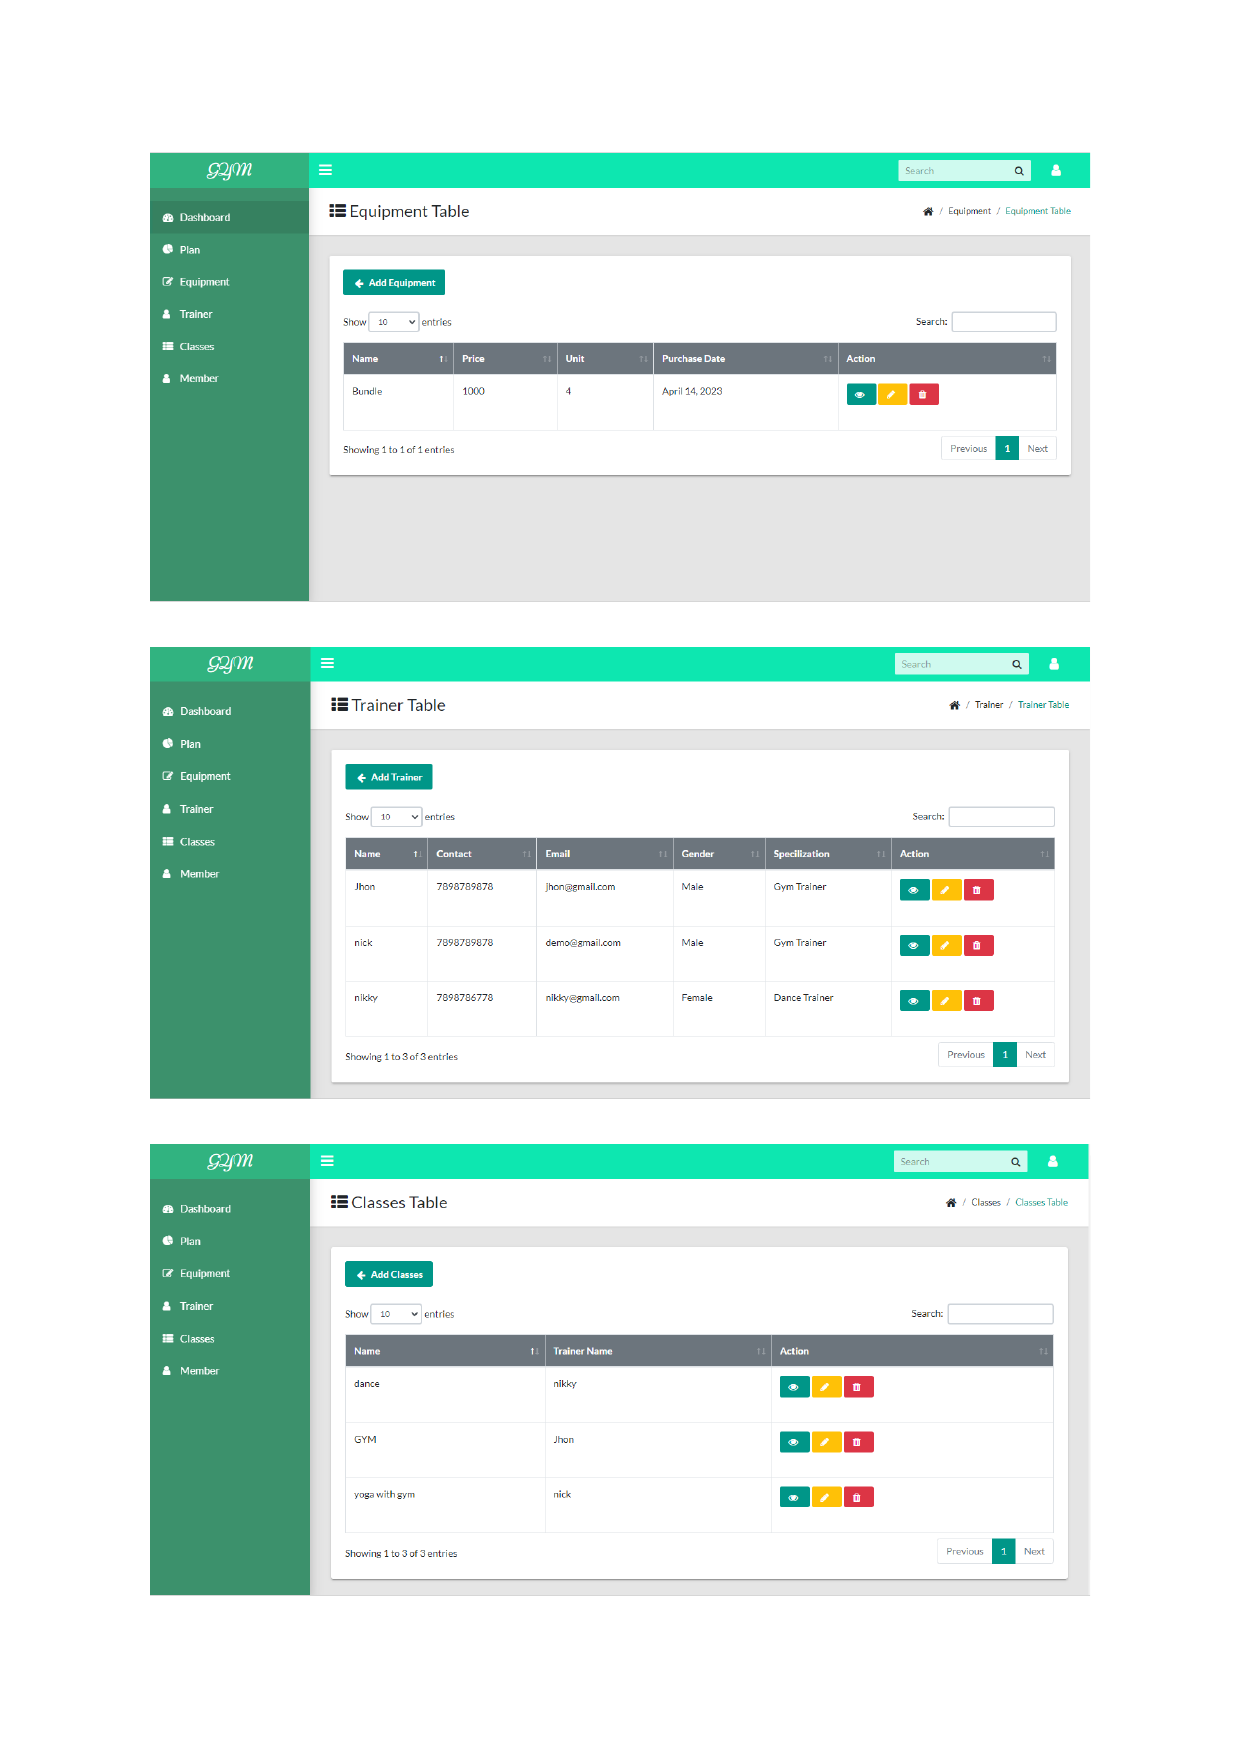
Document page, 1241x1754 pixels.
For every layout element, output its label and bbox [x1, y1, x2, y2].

picture [150, 647, 1091, 1099]
picture [150, 1144, 1091, 1596]
picture [150, 150, 1091, 602]
